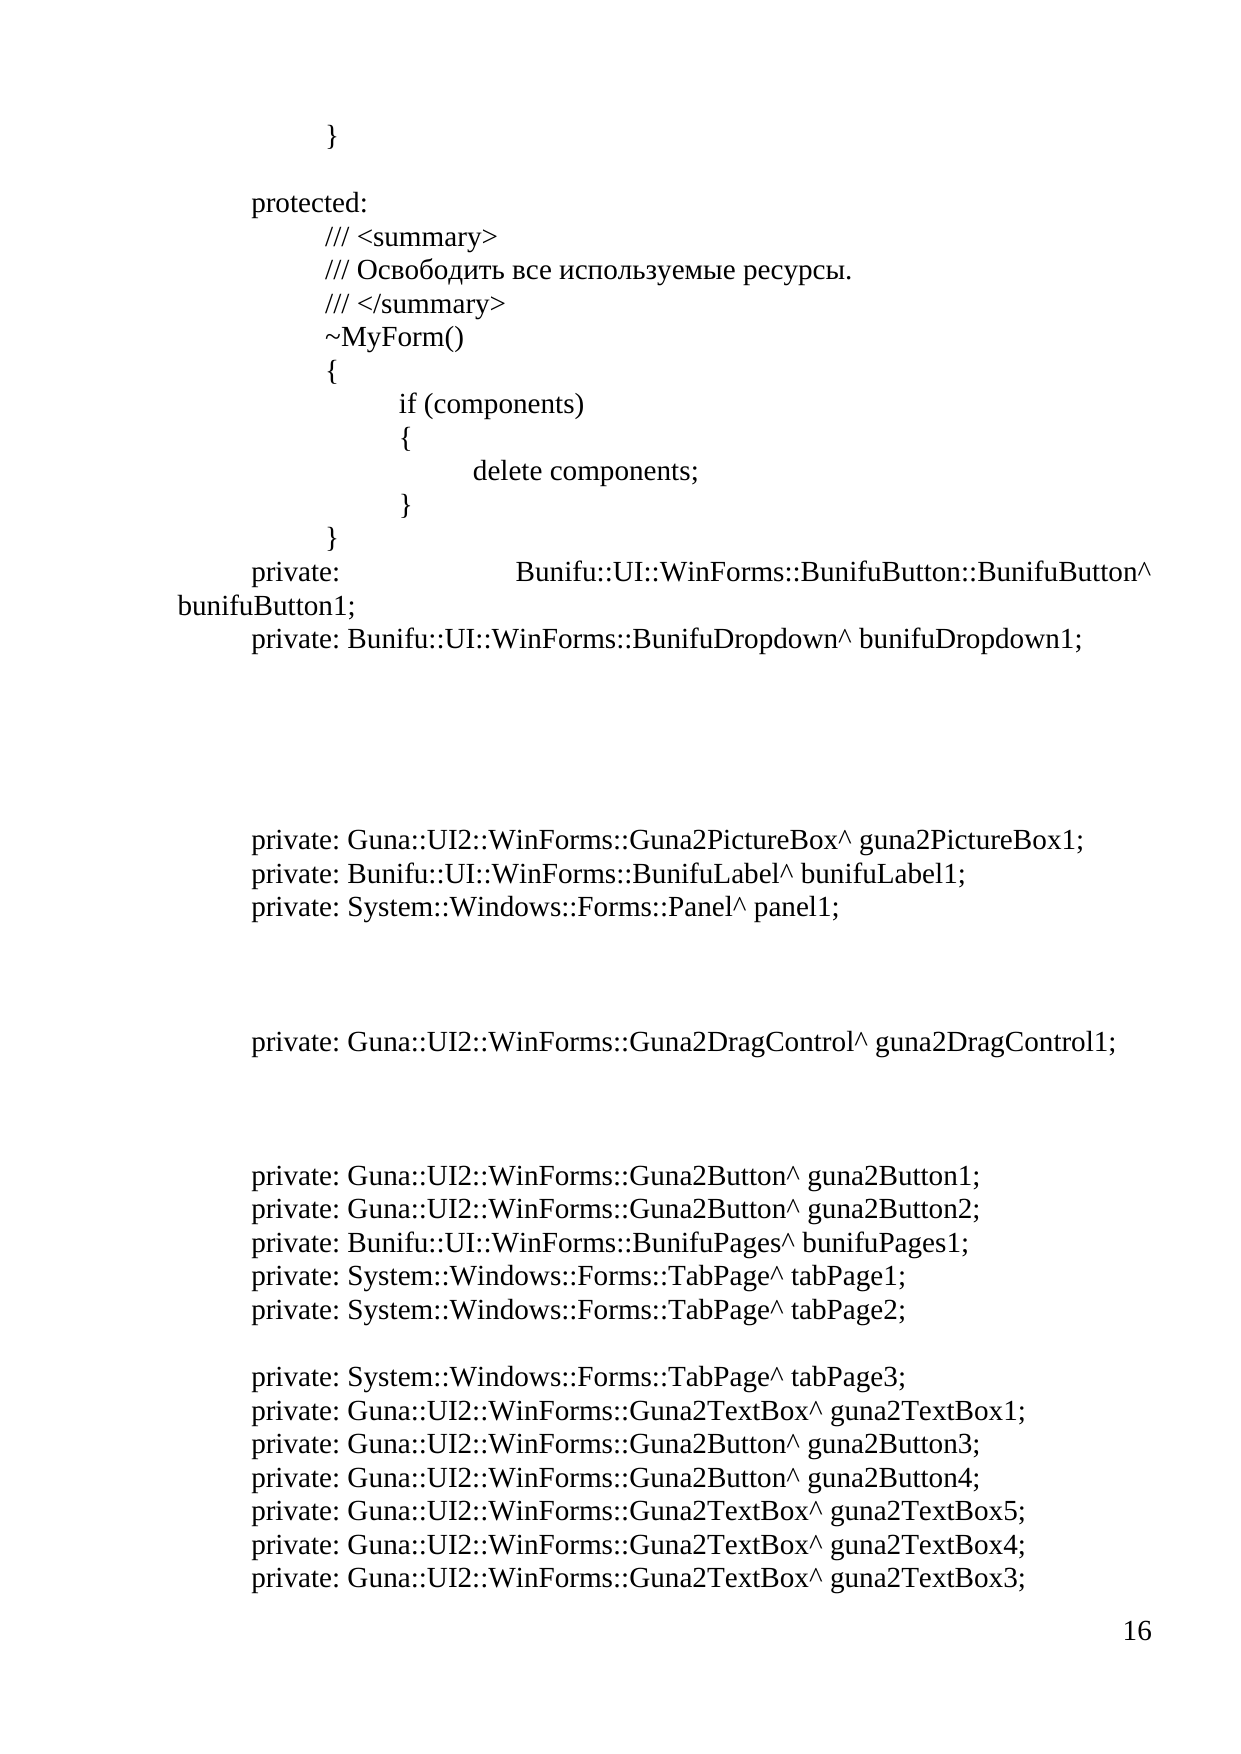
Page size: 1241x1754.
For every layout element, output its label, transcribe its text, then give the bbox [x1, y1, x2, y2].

text private: Guna::UI2::WinForms::Guna2TextBox^ guna2TextBox1; [177, 1393, 1152, 1426]
text private: Bunifu::UI::WinForms::BunifuPages^ bunifuPages1; [177, 1225, 1152, 1258]
text private: Guna::UI2::WinForms::Guna2TextBox^ guna2TextBox3; [177, 1560, 1152, 1594]
text ~MyForm() [177, 319, 1152, 353]
text private: Bunifu::UI::WinForms::BunifuLabel^ bunifuLabel1; [177, 856, 1152, 889]
text private: Guna::UI2::WinForms::Guna2Button^ guna2Button4; [177, 1460, 1152, 1493]
text { [177, 420, 1152, 453]
text private: System::Windows::Forms::TabPage^ tabPage3; [177, 1359, 1152, 1393]
text private: Guna::UI2::WinForms::Guna2Button^ guna2Button1; [177, 1158, 1152, 1191]
text } [177, 521, 1152, 554]
text private: Guna::UI2::WinForms::Guna2DragControl^ guna2DragControl1; [177, 1024, 1152, 1057]
text /// </summary> [177, 286, 1152, 319]
text /// Освободить все используемые ресурсы. [177, 252, 1152, 286]
text private: System::Windows::Forms::Panel^ panel1; [177, 889, 1152, 923]
text private: Bunifu::UI::WinForms::BunifuDropdown^ bunifuDropdown1; [177, 621, 1152, 655]
text /// <summary> [177, 219, 1152, 252]
text { [177, 353, 1152, 386]
text delete components; [177, 453, 1152, 487]
text if (components) [177, 386, 1152, 420]
text private: Guna::UI2::WinForms::Guna2Button^ guna2Button3; [177, 1426, 1152, 1460]
text private: System::Windows::Forms::TabPage^ tabPage1; [177, 1258, 1152, 1292]
text private: Bunifu::UI::WinForms::BunifuButton::BunifuButton^ bunifuButton1; [177, 554, 1152, 621]
text private: Guna::UI2::WinForms::Guna2PictureBox^ guna2PictureBox1; [177, 822, 1152, 856]
text } [177, 118, 1152, 152]
text protected: [177, 185, 1152, 219]
text private: Guna::UI2::WinForms::Guna2TextBox^ guna2TextBox4; [177, 1527, 1152, 1560]
text private: System::Windows::Forms::TabPage^ tabPage2; [177, 1292, 1152, 1326]
text private: Guna::UI2::WinForms::Guna2Button^ guna2Button2; [177, 1191, 1152, 1225]
text } [177, 487, 1152, 521]
text private: Guna::UI2::WinForms::Guna2TextBox^ guna2TextBox5; [177, 1493, 1152, 1527]
